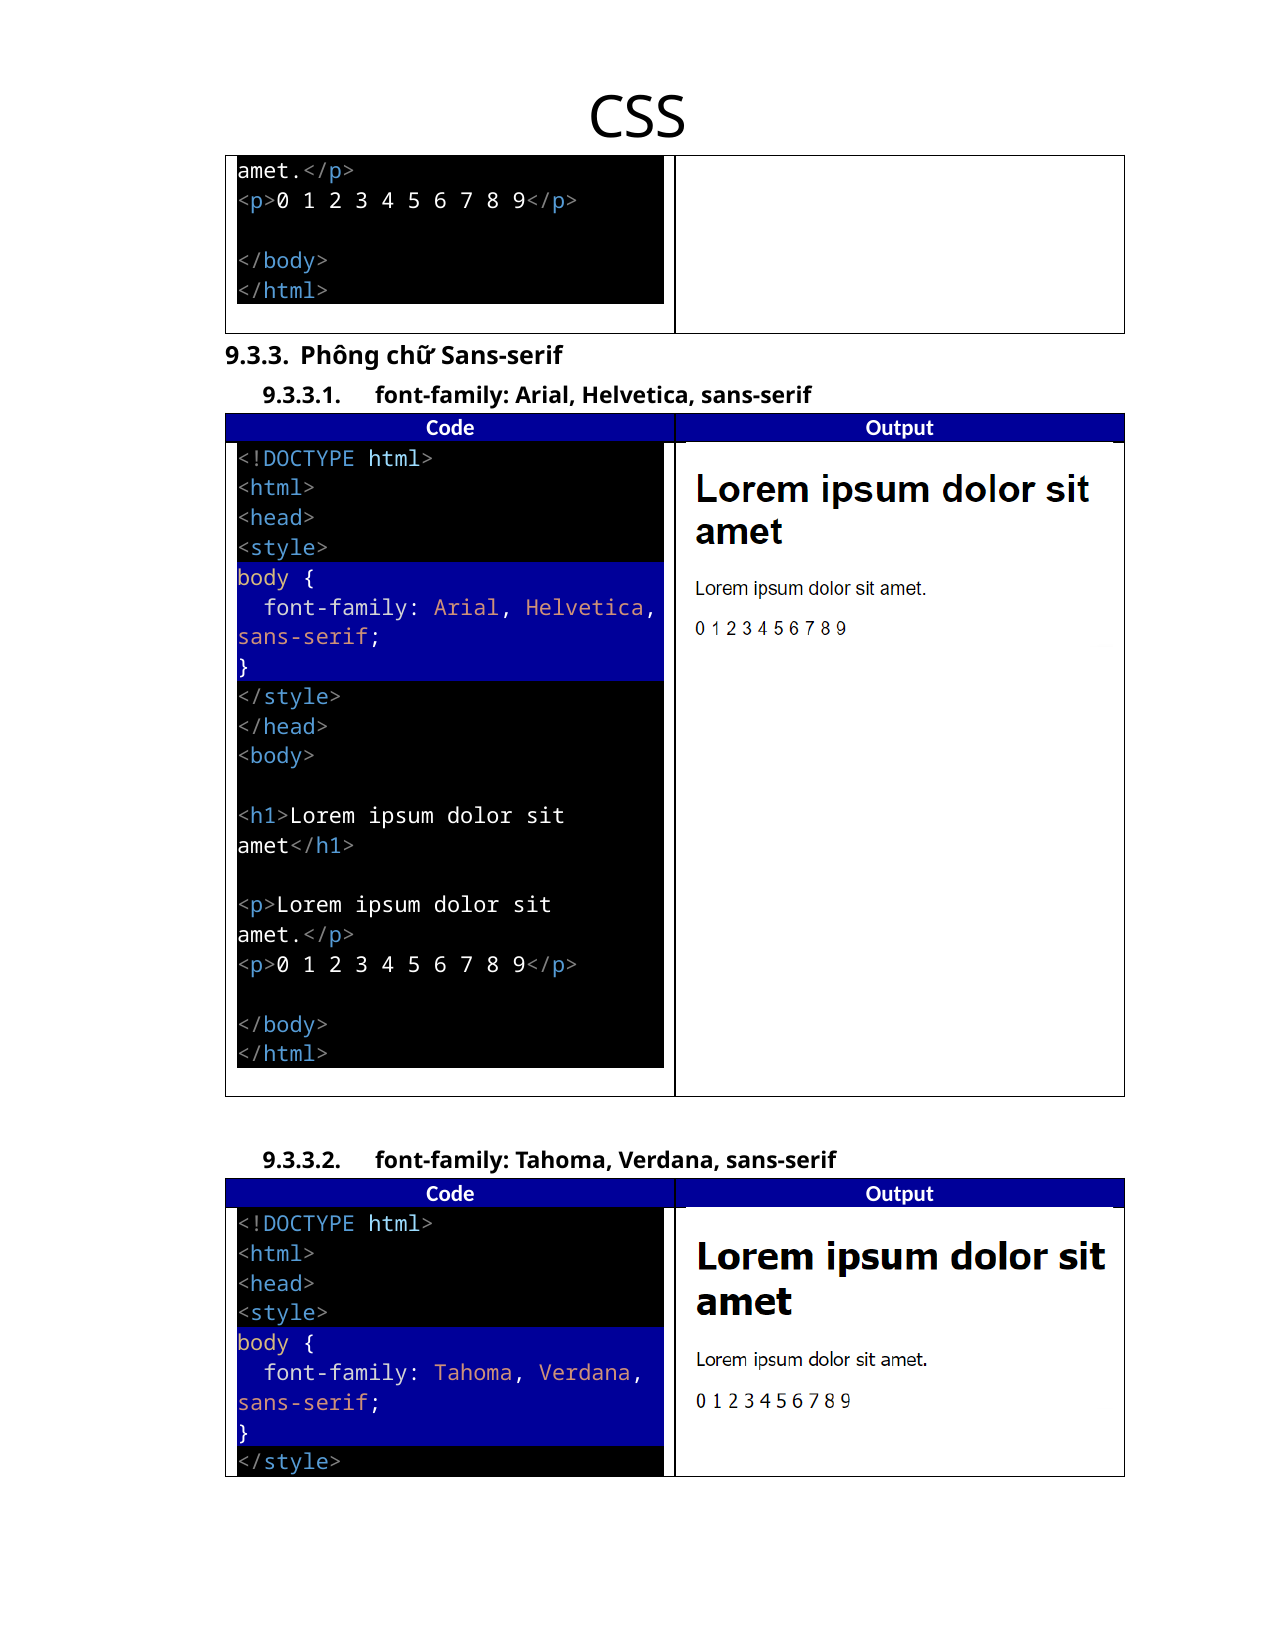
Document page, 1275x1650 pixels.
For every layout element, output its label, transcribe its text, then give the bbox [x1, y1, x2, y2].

table_header Output [676, 1179, 1124, 1207]
table_cell [676, 156, 1124, 332]
table_cell [676, 443, 1124, 1096]
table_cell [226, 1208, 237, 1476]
picture [686, 1207, 1114, 1409]
table_cell [676, 1208, 1124, 1476]
table_header Code [226, 1179, 674, 1207]
subtitle font-family: Tahoma, Verdana, sans-serif [262, 1144, 1125, 1175]
table_cell <!DOCTYPE html> <html> <head> <style> body { font-family: Arial, Helvetica, sans-serif; } </style> </head> <body> <h1>Lorem ipsum dolor sit amet</h1> <p>Lorem ipsum dolor sit amet.</p> <p>0 1 2 3 4 5 6 7 8 9</p> </body> </html> [226, 443, 674, 1096]
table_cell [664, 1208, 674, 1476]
table_header Output [676, 414, 1124, 441]
subtitle Phông chữ Sans-serif [225, 338, 1125, 372]
table_header Code [226, 414, 674, 441]
picture [686, 442, 1114, 647]
subtitle font-family: Arial, Helvetica, sans-serif [262, 379, 1125, 410]
